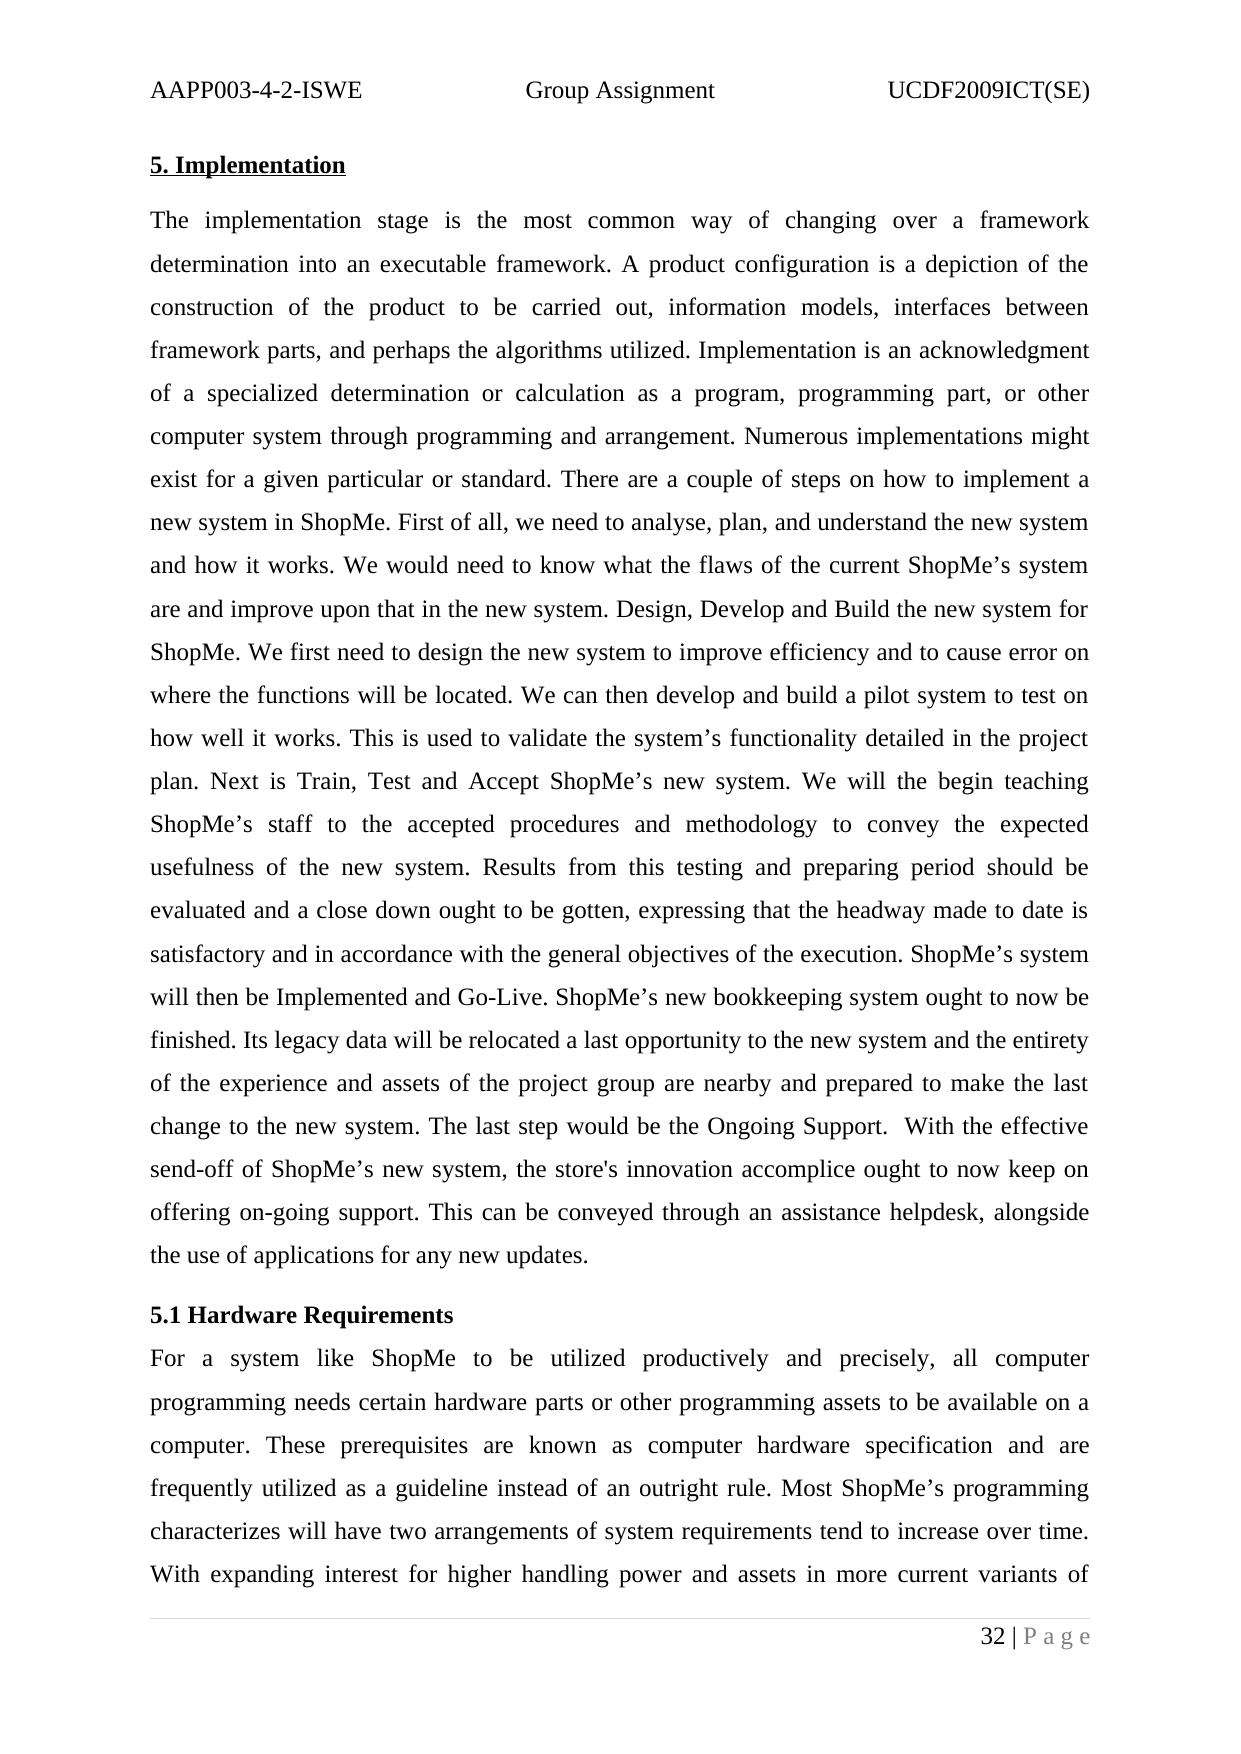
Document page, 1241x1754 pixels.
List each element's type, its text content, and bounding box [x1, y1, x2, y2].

subtitle 5.1 Hardware Requirements [150, 1300, 1090, 1329]
subtitle 5. Implementation [150, 150, 1090, 179]
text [150, 1343, 1090, 1588]
text The implementation stage is the most common way of changing over a framework determination into an executable framework. A product configuration is a depiction of the construction of the product to be carried out, information models, interfaces between framework parts, and perhaps the algorithms utilized. Implementation is an acknowledgment of a specialized determination or calculation as a program, programming part, or other computer system through programming and arrangement. Numerous implementations might exist for a given particular or standard. There are a couple of steps on how to implement a new system in ShopMe. First of all, we need to analyse, plan, and understand the new system and how it works. We would need to know what the flaws of the current ShopMe’s system are and improve upon that in the new system. Design, Develop and Build the new system for ShopMe. We first need to design the new system to improve efficiency and to cause error on where the functions will be located. We can then develop and build a pilot system to test on how well it works. This is used to validate the system’s functionality detailed in the project plan. Next is Train, Test and Accept ShopMe’s new system. We will the begin teaching ShopMe’s staff to the accepted procedures and methodology to convey the expected usefulness of the new system. Results from this testing and preparing period should be evaluated and a close down ought to be gotten, expressing that the headway made to date is satisfactory and in accordance with the general objectives of the execution. ShopMe’s system will then be Implemented and Go-Live. ShopMe’s new bookkeeping system ought to now be finished. Its legacy data will be relocated a last opportunity to the new system and the entirety of the experience and assets of the project group are nearby and prepared to make the last change to the new system. The last step would be the Ongoing Support. With the effective send-off of ShopMe’s new system, the store's innovation accomplice ought to now keep on offering on-going support. This can be conveyed through an assistance helpdesk, alongside the use of applications for any new updates. [150, 206, 1090, 1269]
